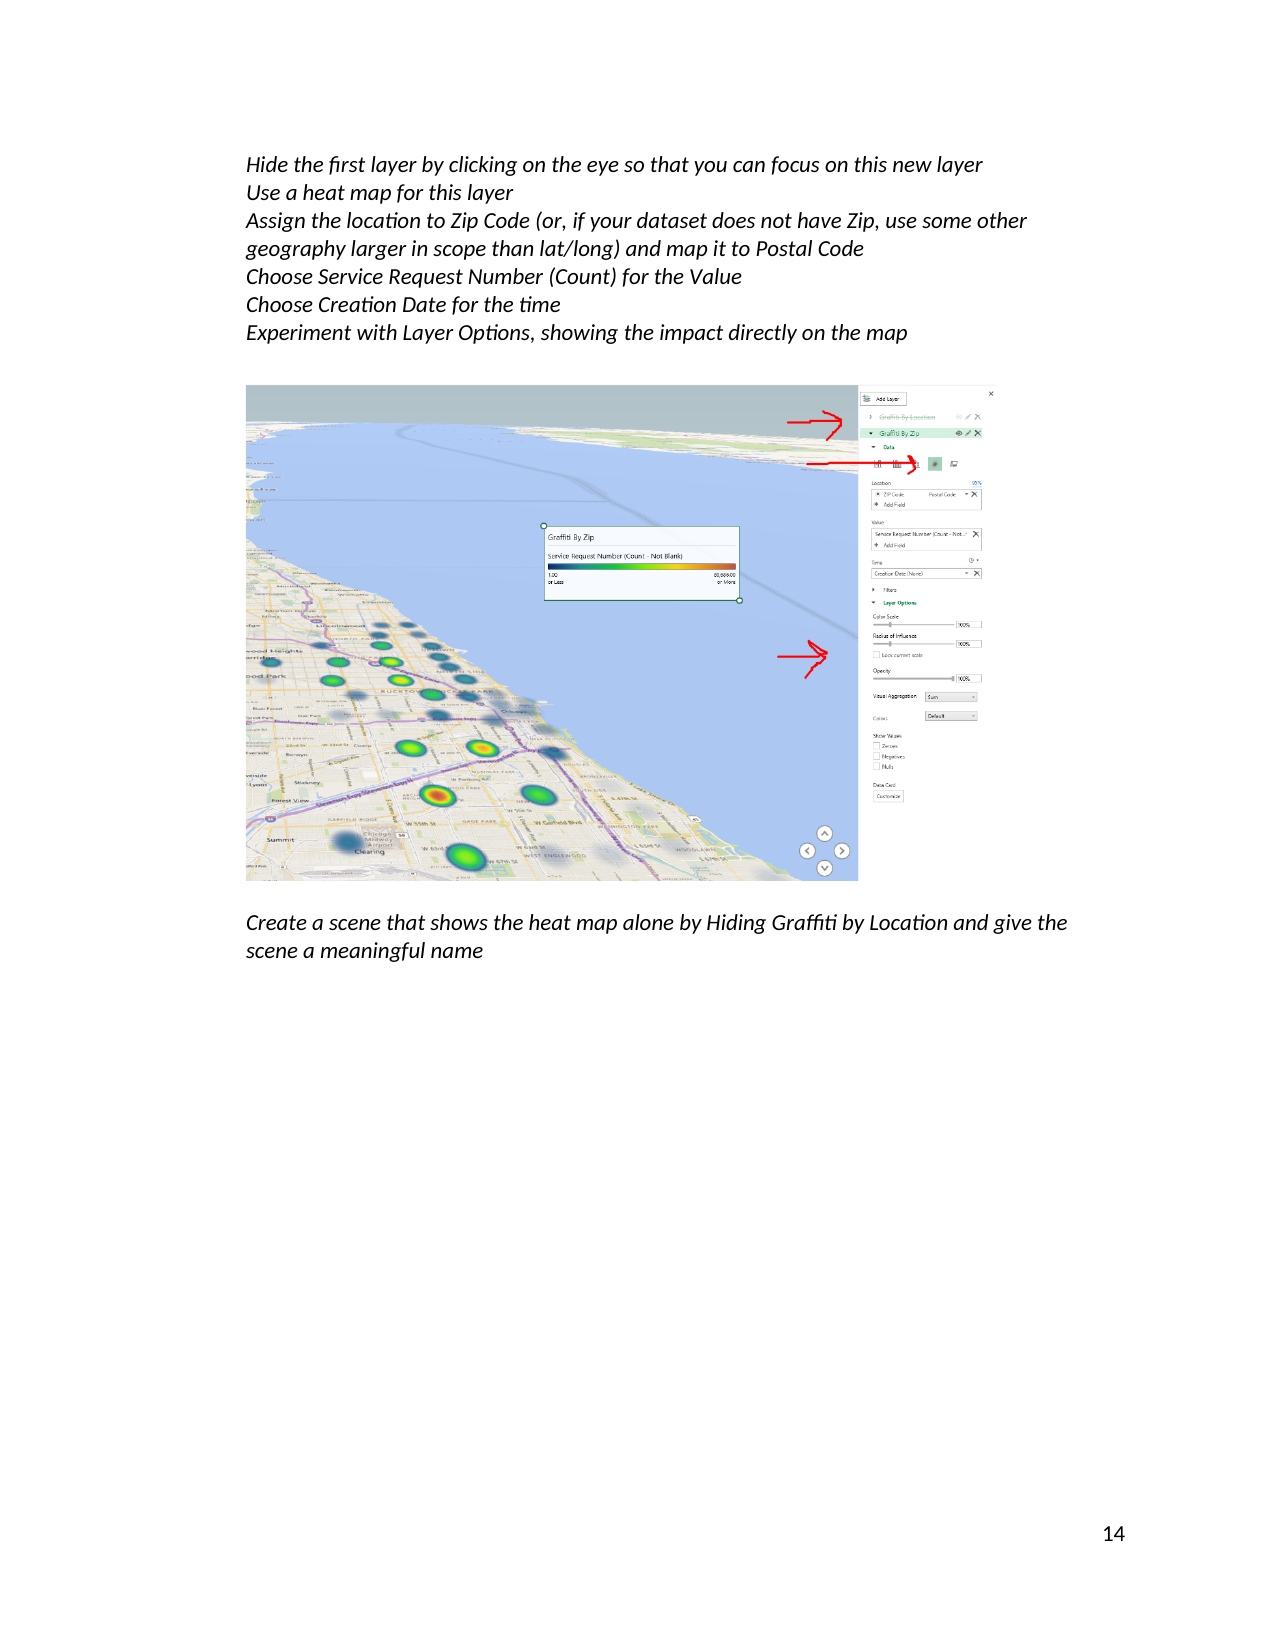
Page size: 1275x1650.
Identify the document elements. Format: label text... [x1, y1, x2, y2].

picture [245, 374, 996, 881]
text Choose Creation Date for the time [246, 290, 1125, 318]
text Assign the location to Zip Code (or, if your dataset does not have Zip, use some other geography larger in scope than lat/long) and map it to Postal Code [246, 206, 1125, 262]
text Experiment with Layer Options, showing the impact directly on the map [246, 318, 1125, 346]
text Use a heat map for this layer [246, 178, 1125, 206]
text Choose Service Request Number (Count) for the Value [246, 262, 1125, 290]
text Create a scene that shows the heat map alone by Hiding Graffiti by Location and give the scene a meaningful name [246, 908, 1125, 964]
text Hide the first layer by clicking on the eye so that you can focus on this new layer [246, 150, 1125, 178]
